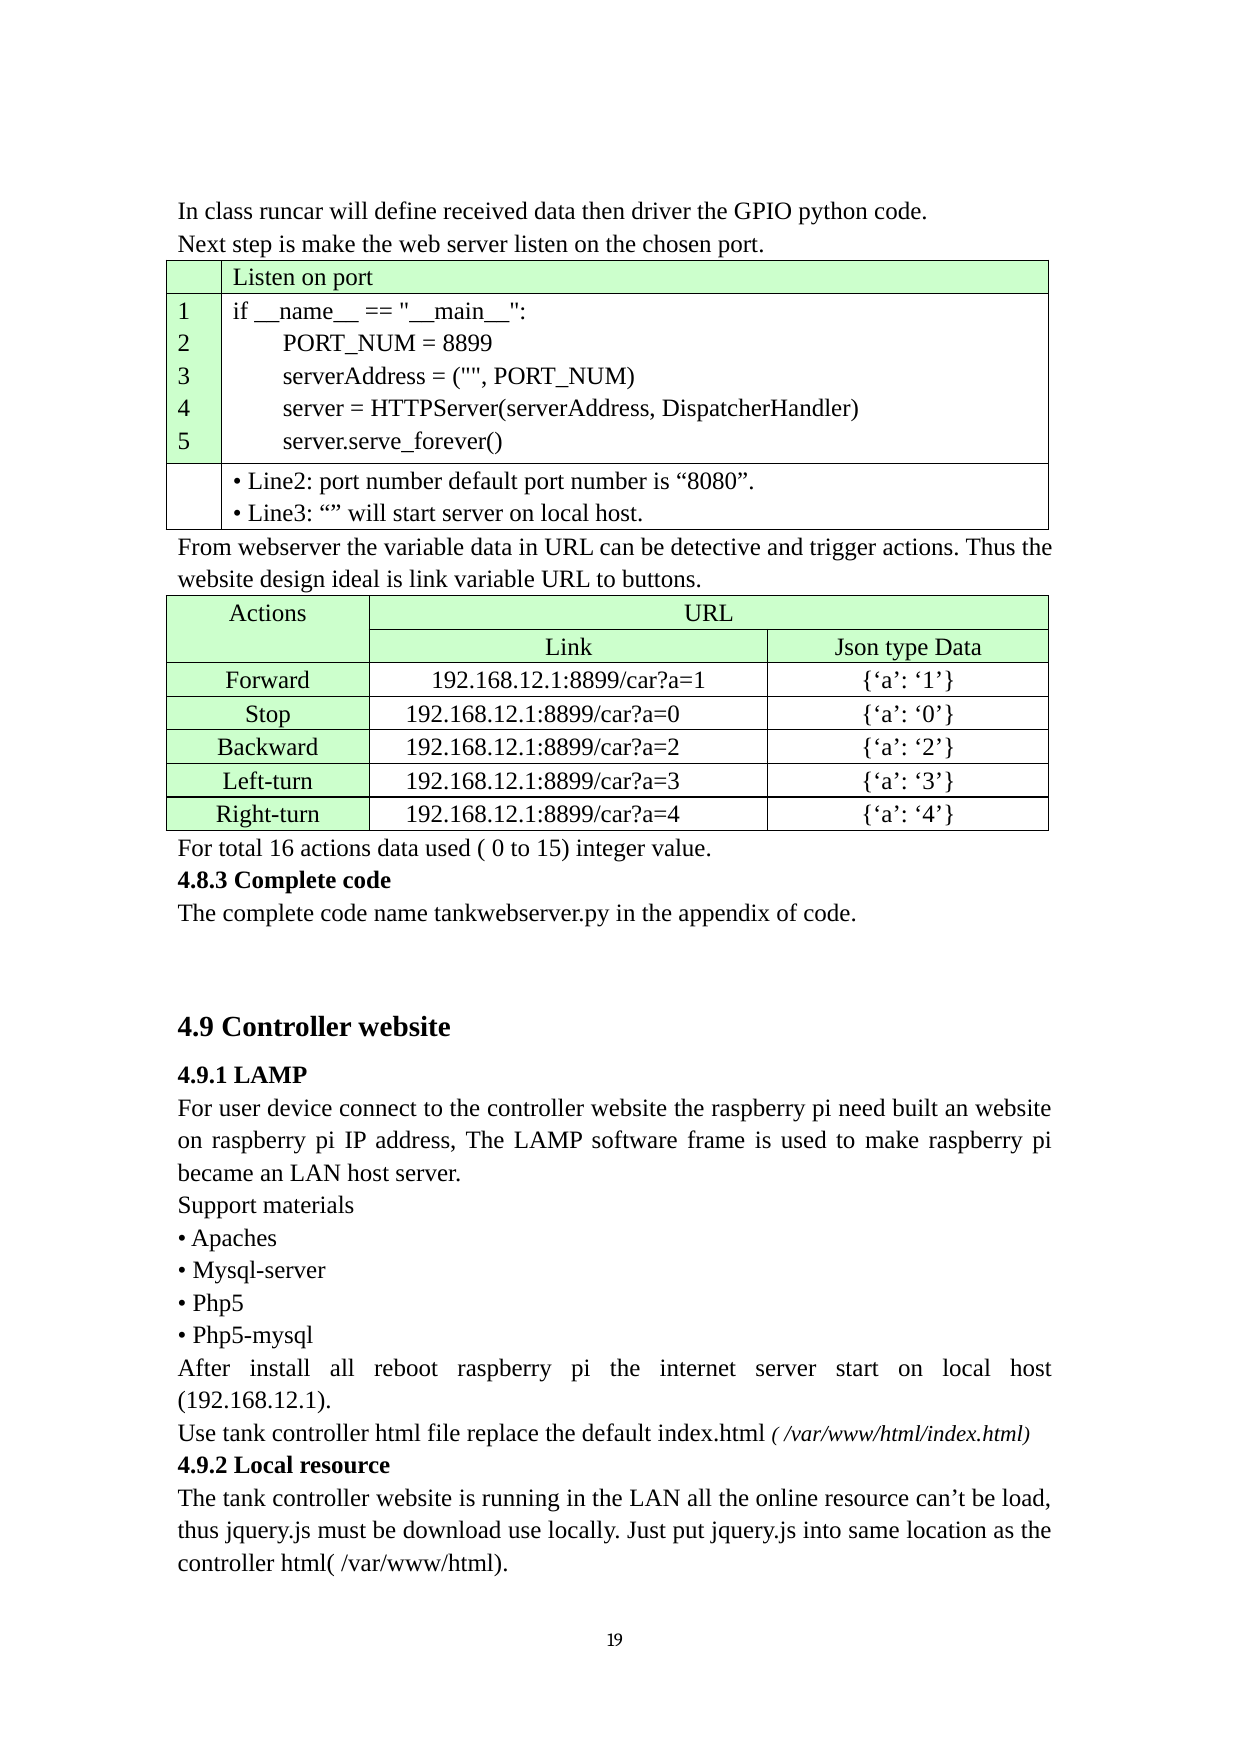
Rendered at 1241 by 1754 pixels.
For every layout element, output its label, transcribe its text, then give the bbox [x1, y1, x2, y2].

table_cell 192.168.12.1:8899/car?a=3 [370, 764, 767, 796]
text In class runcar will define received data then driver the GPIO python code. [177, 194, 1053, 227]
table_header Listen on port [222, 261, 1048, 293]
text For user device connect to the controller website the raspberry pi need built an website on raspberry pi IP address, The LAMP software frame is used to make raspberry pi became an LAN host server. [177, 1091, 1053, 1188]
table_cell Link [370, 630, 767, 662]
table_header URL [370, 596, 1048, 629]
table_cell [167, 464, 221, 529]
table_cell {‘a’: ‘4’} [768, 798, 1048, 830]
text • Apaches [177, 1221, 1053, 1253]
text For total 16 actions data used ( 0 to 15) integer value. [177, 831, 1053, 863]
table_cell 192.168.12.1:8899/car?a=1 [370, 663, 767, 696]
text Use tank controller html file replace the default index.html ( /var/www/html/index.html) [177, 1416, 1053, 1448]
text • Php5-mysql [177, 1318, 1053, 1351]
table_cell • Line2: port number default port number is “8080”. • Line3: “” will start server on local host. [222, 464, 1048, 529]
table_cell {‘a’: ‘1’} [768, 663, 1048, 696]
table_cell Stop [167, 697, 369, 729]
table_cell 192.168.12.1:8899/car?a=2 [370, 730, 767, 763]
text After install all reboot raspberry pi the internet server start on local host (192.168.12.1). [177, 1351, 1053, 1416]
table_cell Backward [167, 730, 369, 763]
text 4.9.1 LAMP [177, 1058, 1053, 1091]
table_cell {‘a’: ‘0’} [768, 697, 1048, 729]
table_cell 192.168.12.1:8899/car?a=4 [370, 798, 767, 830]
text Next step is make the web server listen on the chosen port. [177, 227, 1053, 259]
table_cell 1 2 3 4 5 [167, 294, 221, 463]
text Support materials [177, 1188, 1053, 1221]
table_cell Forward [167, 663, 369, 696]
text • Php5 [177, 1286, 1053, 1318]
table_header [167, 261, 221, 293]
text • Mysql-server [177, 1253, 1053, 1286]
table_cell Left-turn [167, 764, 369, 796]
text 4.9.2 Local resource [177, 1448, 1053, 1481]
table_cell 192.168.12.1:8899/car?a=0 [370, 697, 767, 729]
text 4.8.3 Complete code [177, 863, 1053, 896]
table_cell Right-turn [167, 798, 369, 830]
text 4.9 Controller website [177, 993, 1053, 1058]
text From webserver the variable data in URL can be detective and trigger actions. Thus the website design ideal is link variable URL to buttons. [177, 530, 1053, 595]
text The complete code name tankwebserver.py in the appendix of code. [177, 896, 1053, 928]
table_header Actions [167, 596, 369, 662]
table_cell if __name__ == "__main__": PORT_NUM = 8899 serverAddress = ("", PORT_NUM) server = HTTPServer(serverAddress, DispatcherHandler) server.serve_forever() [222, 294, 1048, 463]
table_cell {‘a’: ‘3’} [768, 764, 1048, 796]
table_cell Json type Data [768, 630, 1048, 662]
text The tank controller website is running in the LAN all the online resource can’t be load, thus jquery.js must be download use locally. Just put jquery.js into same location as the controller html( /var/www/html). [177, 1481, 1053, 1578]
table_cell {‘a’: ‘2’} [768, 730, 1048, 763]
